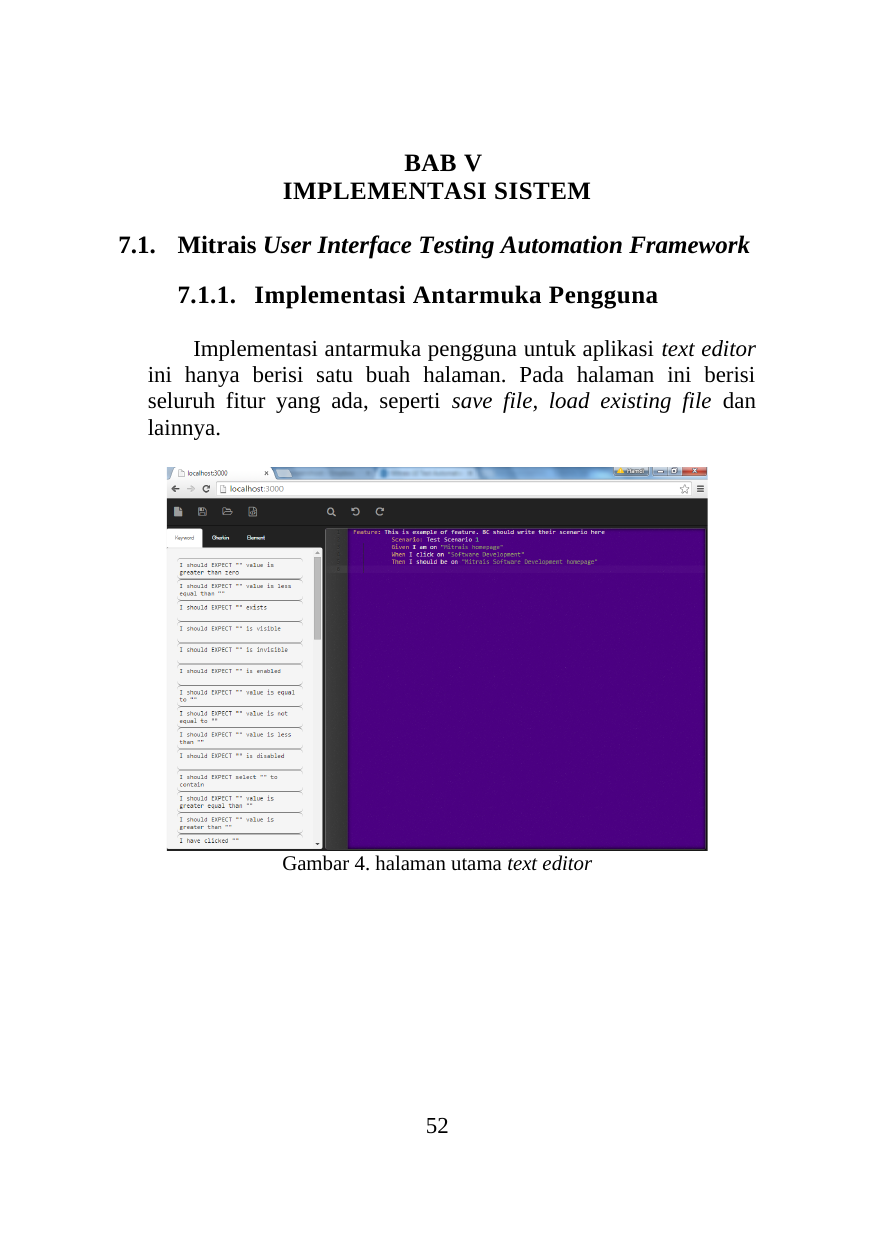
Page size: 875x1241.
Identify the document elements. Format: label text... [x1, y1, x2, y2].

subtitle BAB V IMPLEMENTASI SISTEM [118, 148, 756, 205]
subtitle Mitrais User Interface Testing Automation Framework [118, 230, 756, 259]
text Implementasi antarmuka pengguna untuk aplikasi text editor ini hanya berisi satu buah halaman. Pada halaman ini berisi seluruh fitur yang ada, seperti save file, load existing file dan lainnya. [148, 335, 756, 440]
picture [166, 467, 708, 851]
subtitle Implementasi Antarmuka Pengguna [177, 280, 756, 308]
